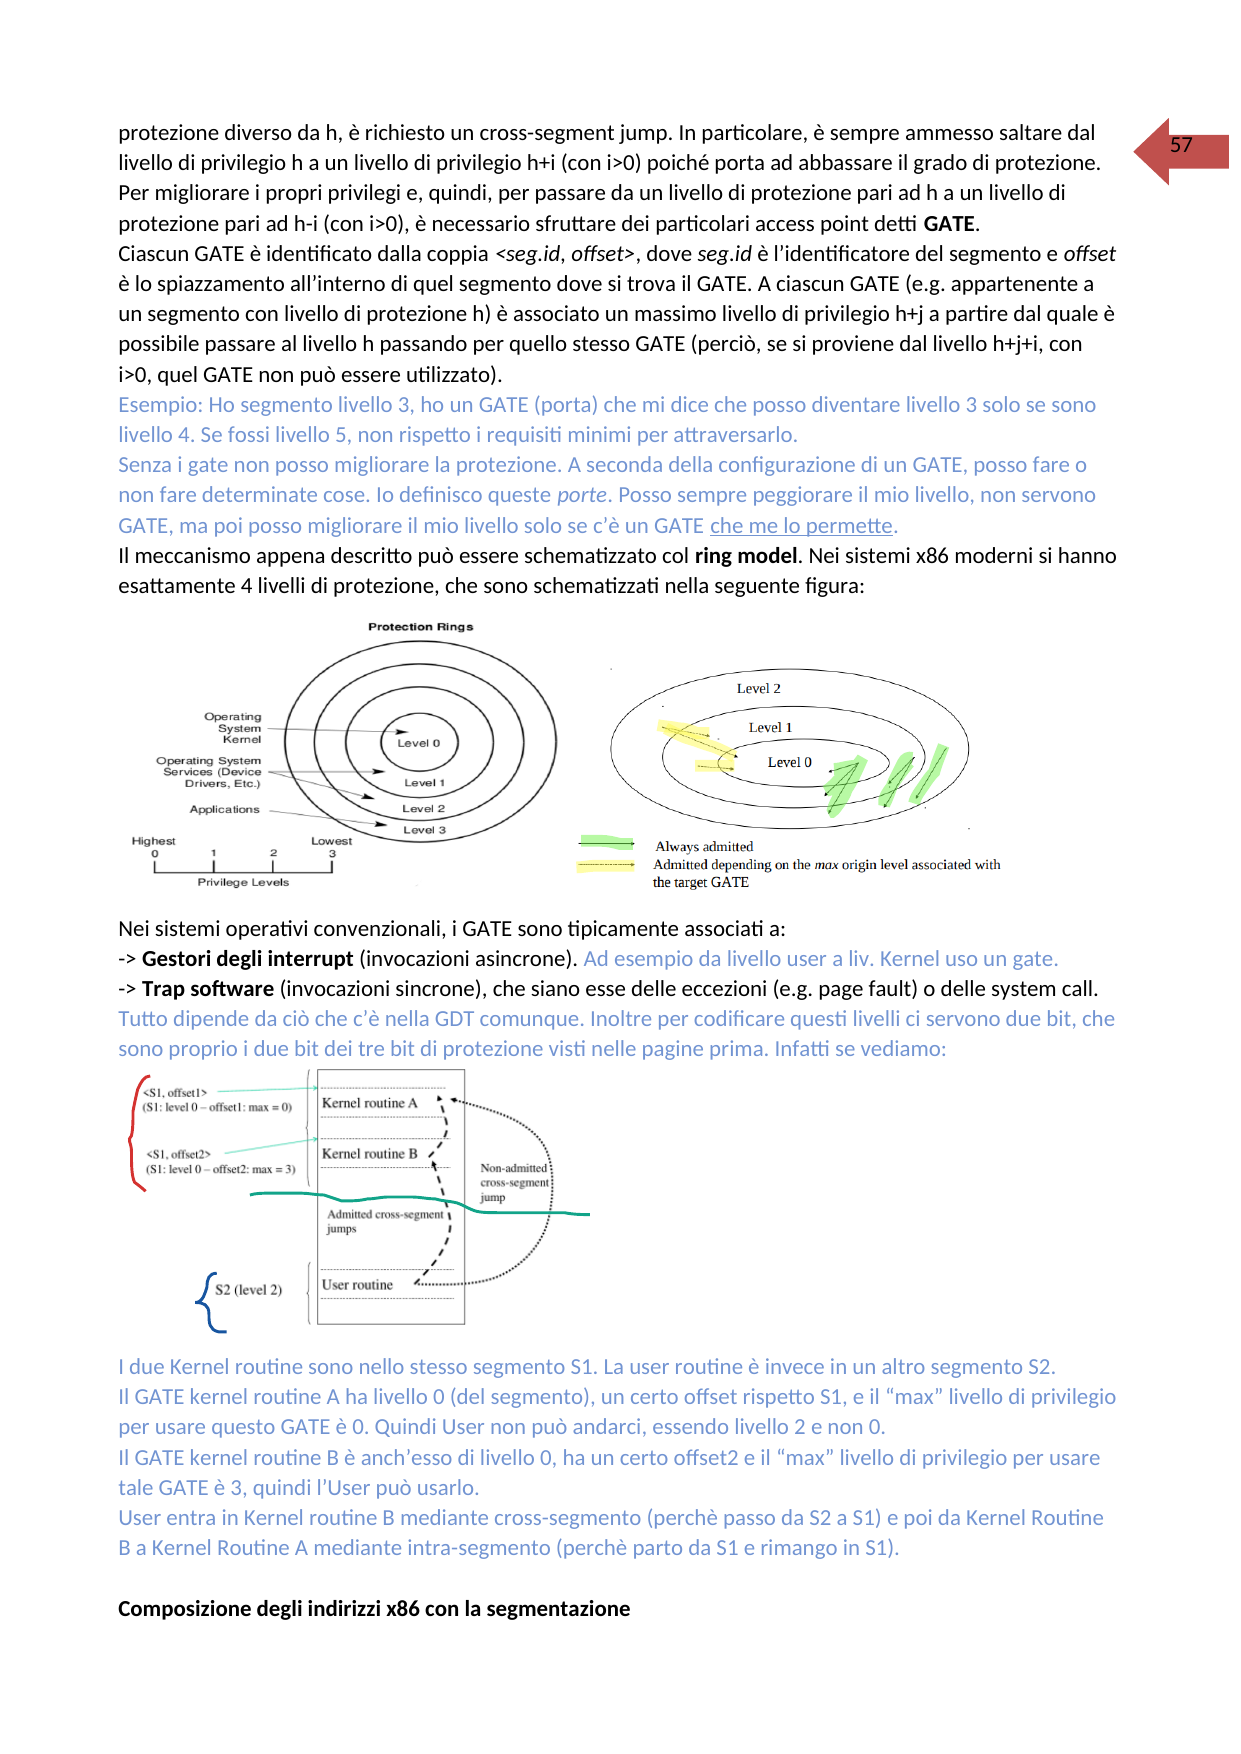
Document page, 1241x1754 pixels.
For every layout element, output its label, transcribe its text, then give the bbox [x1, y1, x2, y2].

picture [118, 1064, 582, 1334]
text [118, 1352, 1122, 1622]
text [118, 118, 1122, 599]
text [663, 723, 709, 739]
picture [118, 618, 1018, 895]
